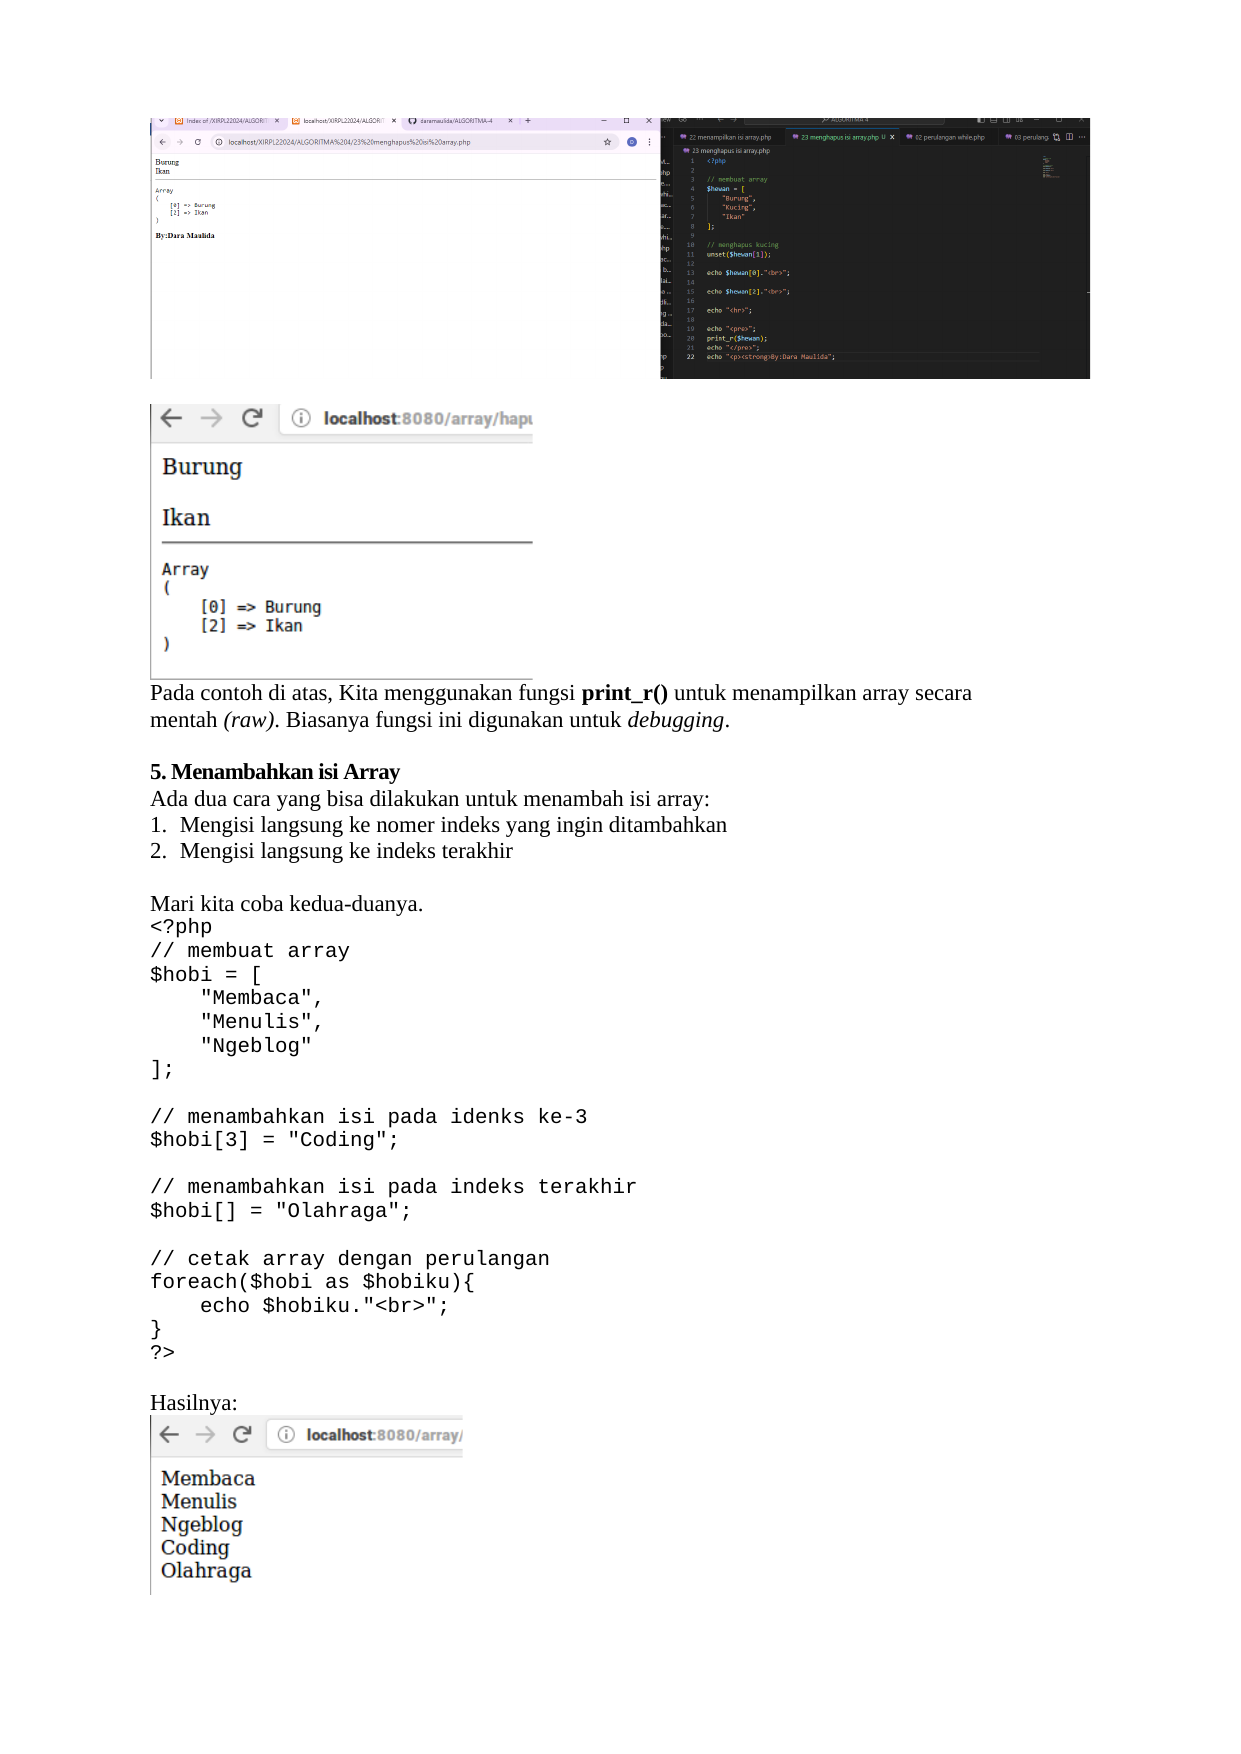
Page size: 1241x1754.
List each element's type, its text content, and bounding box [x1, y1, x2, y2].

text "Ngeblog" [150, 1035, 1090, 1058]
text "Membaca", [150, 987, 1090, 1011]
text // cetak array dengan perulangan [150, 1247, 1090, 1271]
text echo $hobiku."<br>"; [150, 1295, 1090, 1318]
text } [150, 1318, 1090, 1342]
picture [150, 1415, 463, 1595]
text $hobi[] = "Olahraga"; [150, 1200, 1090, 1224]
text Ada dua cara yang bisa dilakukan untuk menambah isi array: [150, 785, 1090, 811]
text Mari kita coba kedua-duanya. [150, 890, 1090, 916]
text ]; [150, 1058, 1090, 1082]
text $hobi = [ [150, 964, 1090, 987]
text // menambahkan isi pada idenks ke-3 [150, 1106, 1090, 1129]
text foreach($hobi as $hobiku){ [150, 1271, 1090, 1295]
subtitle 5. Menambahkan isi Array [150, 758, 1090, 785]
list Mengisi langsung ke indeks terakhir [150, 837, 1090, 864]
text // menambahkan isi pada indeks terakhir [150, 1177, 1090, 1200]
text Hasilnya: [150, 1389, 1090, 1416]
text <?php [150, 916, 1090, 940]
text $hobi[3] = "Coding"; [150, 1129, 1090, 1153]
text // membuat array [150, 940, 1090, 964]
picture [150, 404, 533, 680]
text Pada contoh di atas, Kita menggunakan fungsi print_r() untuk menampilkan array secara mentah (raw). Biasanya fungsi ini digunakan untuk debugging. [150, 679, 1090, 732]
text "Menulis", [150, 1011, 1090, 1035]
list Mengisi langsung ke nomer indeks yang ingin ditambahkan [150, 811, 1090, 837]
picture [150, 118, 1091, 379]
text ?> [150, 1342, 1090, 1366]
